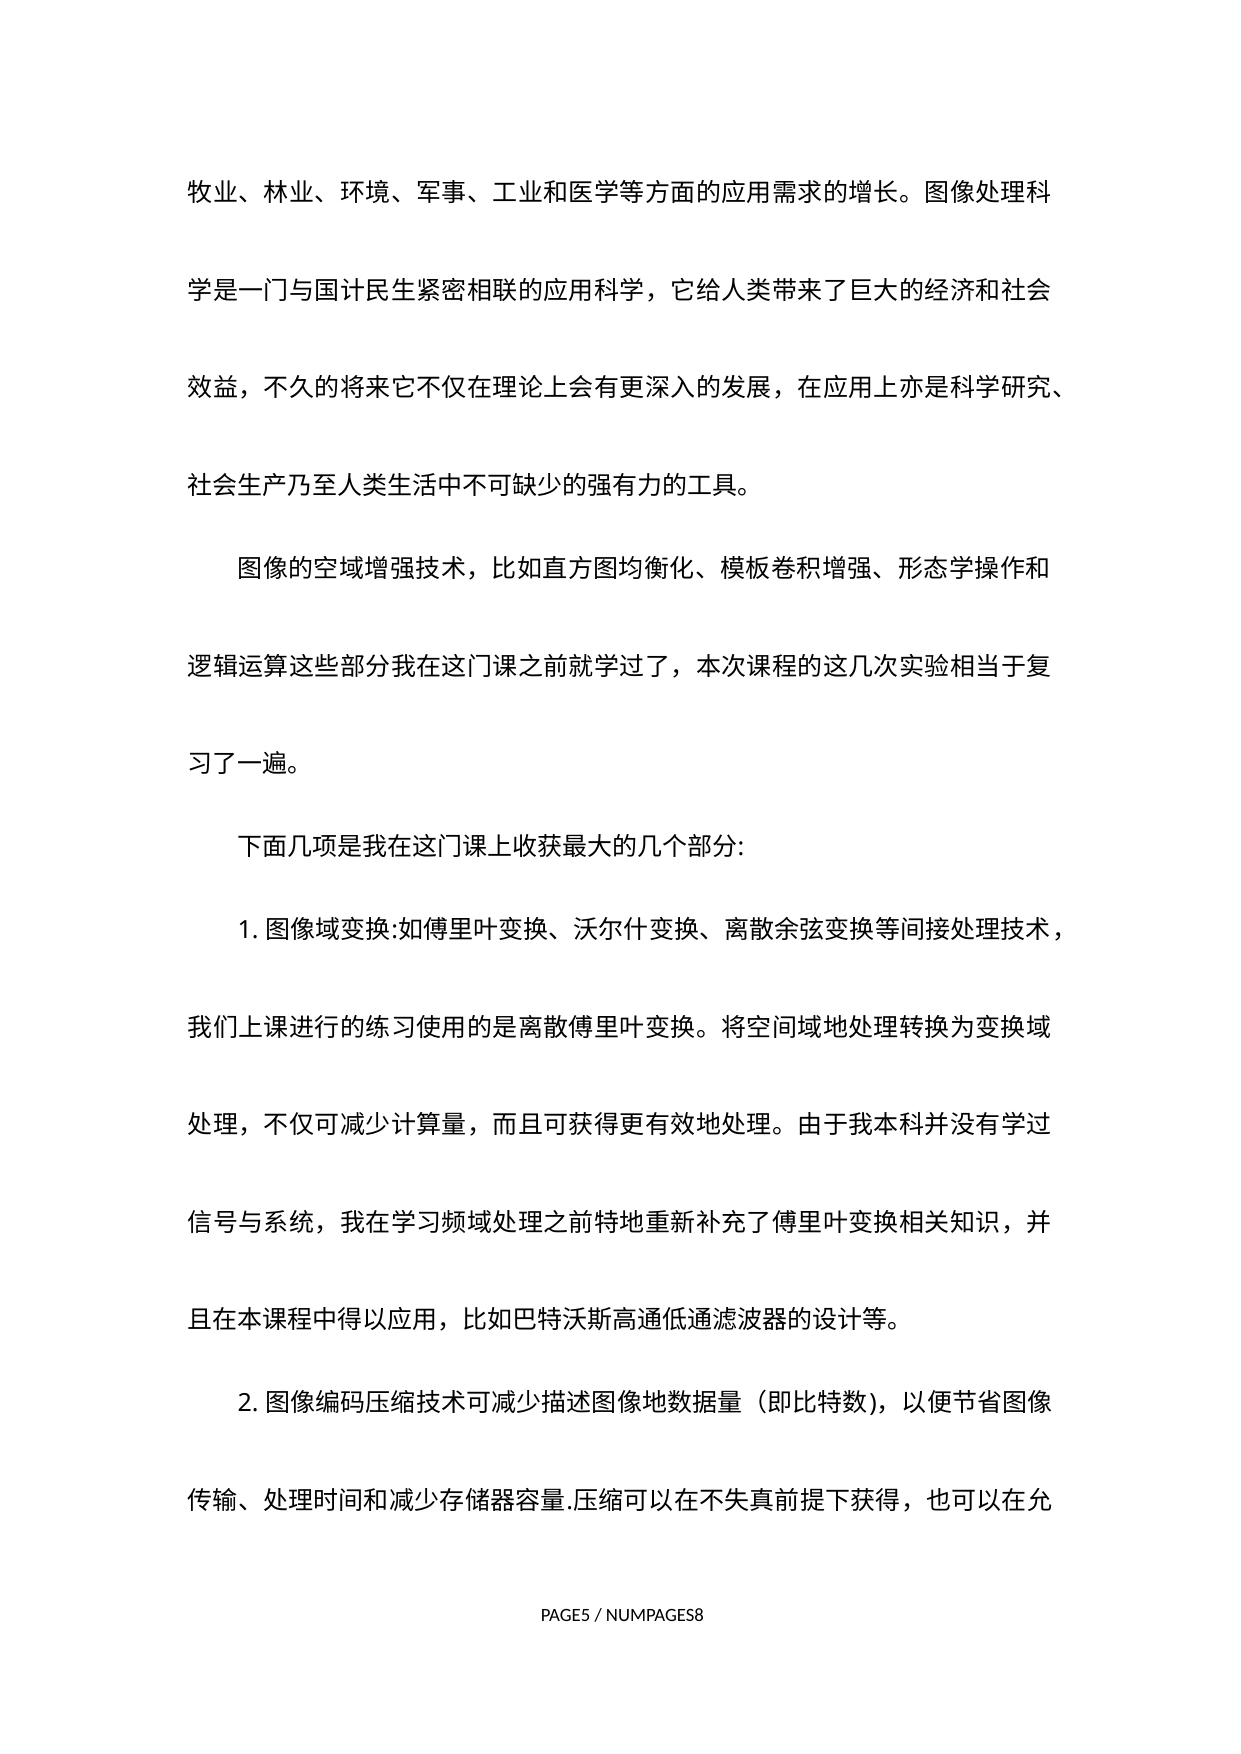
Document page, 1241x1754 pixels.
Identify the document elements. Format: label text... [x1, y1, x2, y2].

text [187, 158, 1053, 516]
text 1. 图像域变换:如傅里叶变换、沃尔什变换、离散余弦变换等间接处理技术，我们上课进行的练习使用的是离散傅里叶变换。将空间域地处理转换为变换域处理，不仅可减少计算量，而且可获得更有效地处理。由于我本科并没有学过信号与系统，我在学习频域处理之前特地重新补充了傅里叶变换相关知识，并且在本课程中得以应用，比如巴特沃斯高通低通滤波器的设计等。 [187, 895, 1053, 1350]
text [187, 1368, 1053, 1531]
text 下面几项是我在这门课上收获最大的几个部分: [187, 812, 1053, 877]
text 图像的空域增强技术，比如直方图均衡化、模板卷积增强、形态学操作和逻辑运算这些部分我在这门课之前就学过了，本次课程的这几次实验相当于复习了一遍。 [187, 534, 1053, 794]
